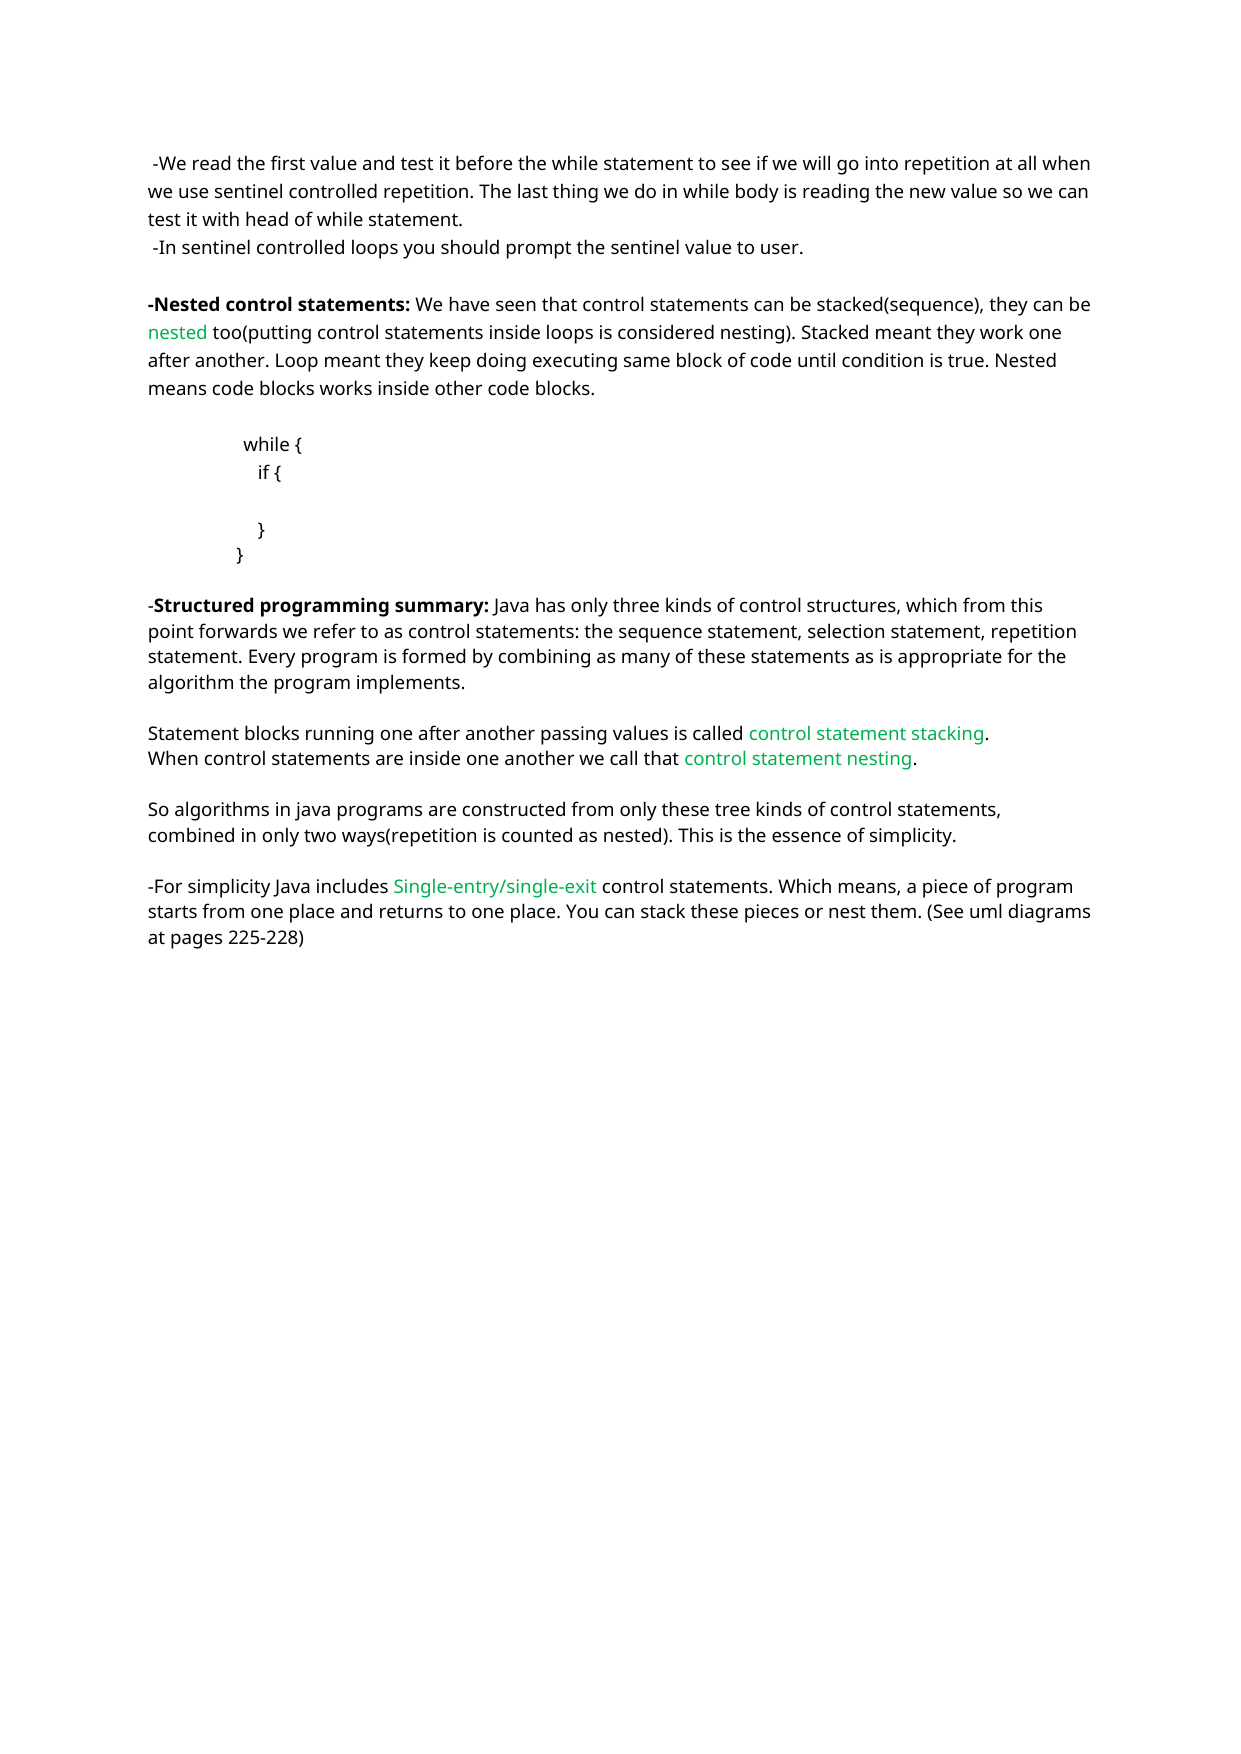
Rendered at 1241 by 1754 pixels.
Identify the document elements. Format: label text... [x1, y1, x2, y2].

text } [148, 541, 1093, 567]
text When control statements are inside one another we call that control statement nesting. [148, 746, 1093, 771]
text } [148, 513, 1093, 541]
text -Structured programming summary: Java has only three kinds of control structures, which from this point forwards we refer to as control statements: the sequence statement, selection statement, repetition statement. Every program is formed by combining as many of these statements as is appropriate for the algorithm the program implements. [148, 592, 1093, 694]
text if { [148, 457, 1093, 485]
text -For simplicity Java includes Single-entry/single-exit control statements. Which means, a piece of program starts from one place and returns to one place. You can stack these pieces or nest them. (See uml diagrams at pages 225-228) [148, 873, 1093, 950]
text -We read the first value and test it before the while statement to see if we will go into repetition at all when we use sentinel controlled repetition. The last thing we do in while body is reading the new value so we can test it with head of while statement. [148, 148, 1093, 232]
text Statement blocks running one after another passing values is called control statement stacking. [148, 720, 1093, 746]
text while { [148, 429, 1093, 457]
text So algorithms in java programs are constructed from only these tree kinds of control statements, combined in only two ways(repetition is counted as nested). This is the essence of simplicity. [148, 797, 1093, 848]
text -In sentinel controlled loops you should prompt the sentinel value to user. [148, 232, 1093, 260]
text -Nested control statements: We have seen that control statements can be stacked(sequence), they can be nested too(putting control statements inside loops is considered nesting). Stacked meant they work one after another. Loop meant they keep doing executing same block of code until condition is true. Nested means code blocks works inside other code blocks. [148, 288, 1093, 401]
